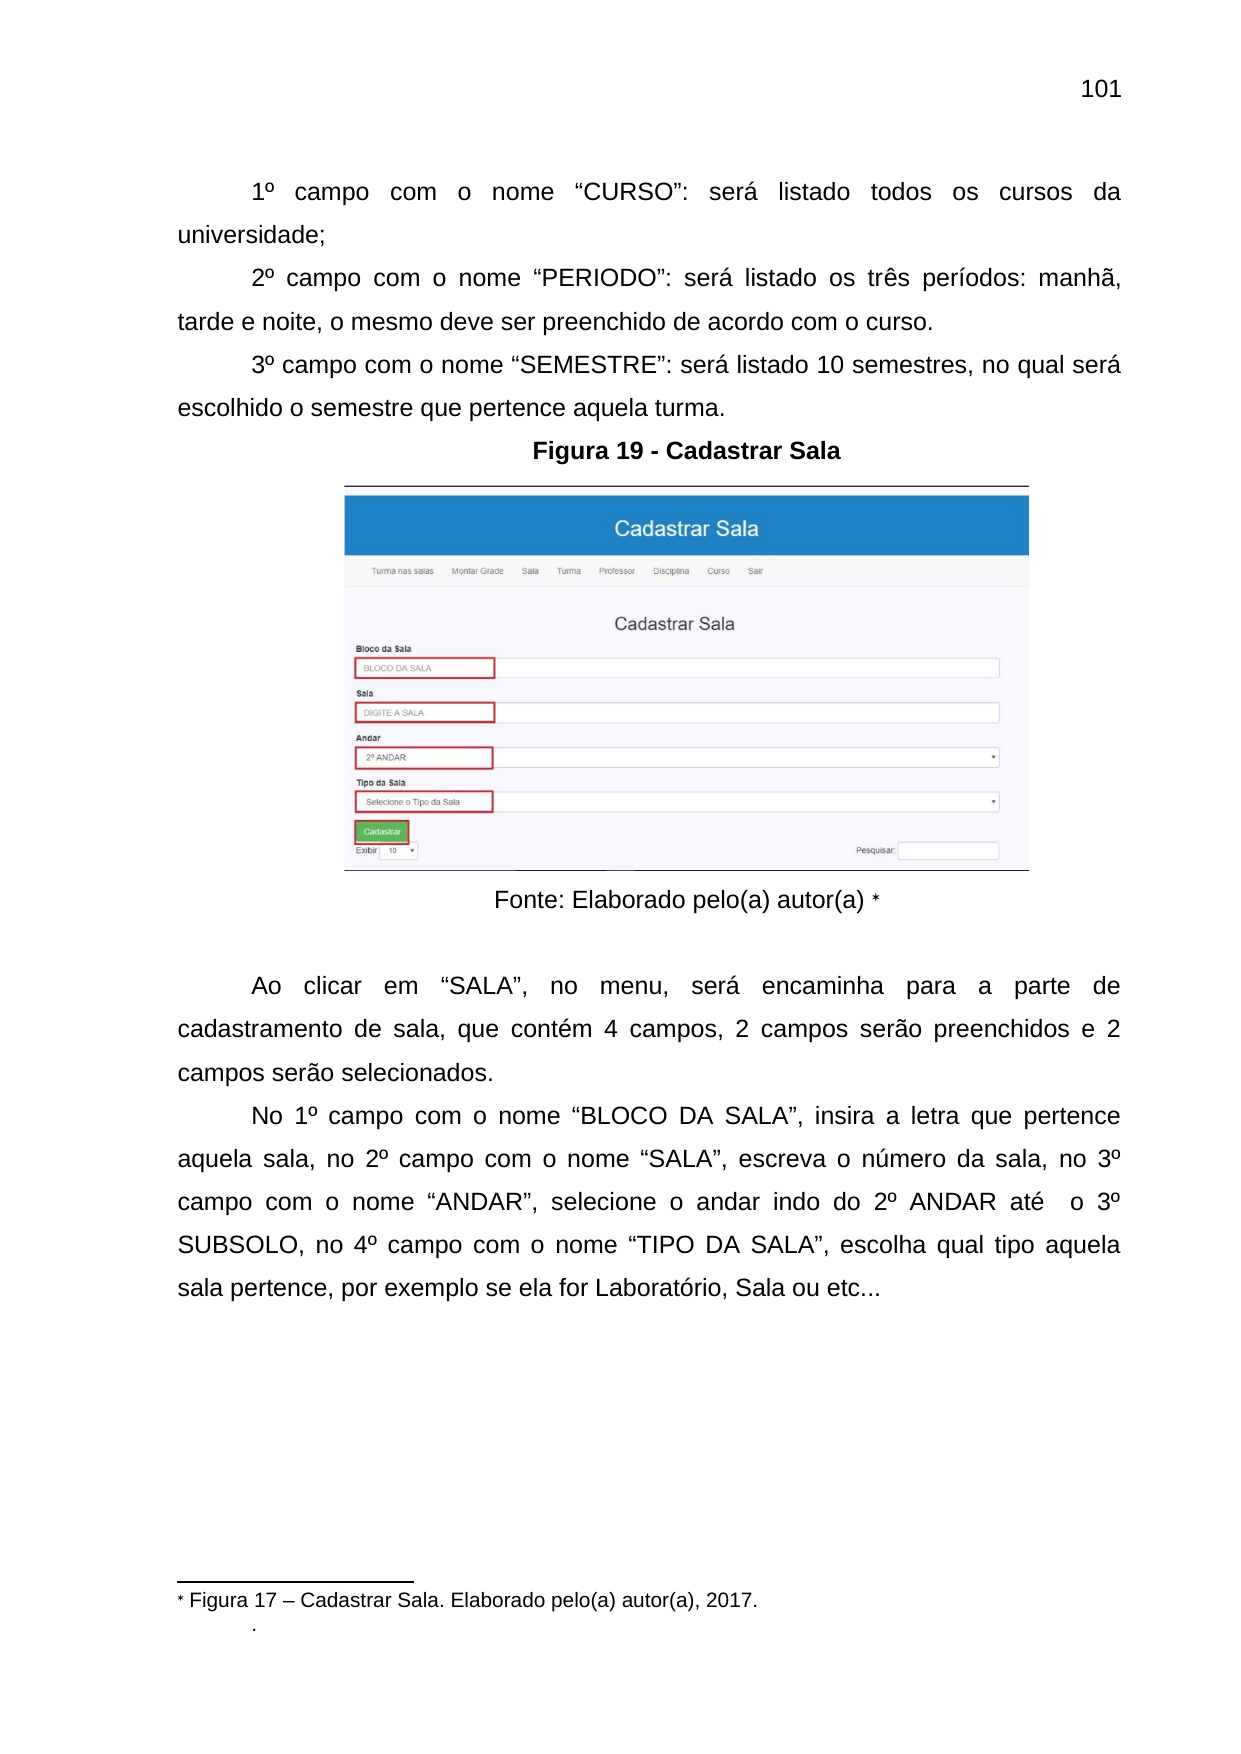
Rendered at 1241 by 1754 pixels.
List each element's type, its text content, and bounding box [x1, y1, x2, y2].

text No 1º campo com o nome “BLOCO DA SALA”, insira a letra que pertence aquela sala, no 2º campo com o nome “SALA”, escreva o número da sala, no 3º campo com o nome “ANDAR”, selecione o andar indo do 2º ANDAR até o 3º SUBSOLO, no 4º campo com o nome “TIPO DA SALA”, escolha qual tipo aquela sala pertence, por exemplo se ela for Laboratório, Sala ou etc... [177, 1101, 1122, 1302]
text 2º campo com o nome “PERIODO”: será listado os três períodos: manhã, tarde e noite, o mesmo deve ser preenchido de acordo com o curso. [177, 263, 1122, 335]
text Fonte: Elaborado pelo(a) autor(a) [177, 885, 1122, 914]
text Ao clicar em “SALA”, no menu, será encaminha para a parte de cadastramento de sala, que contém 4 campos, 2 campos serão preenchidos e 2 campos serão selecionados. [177, 971, 1122, 1086]
text 1º campo com o nome “CURSO”: será listado todos os cursos da universidade; [177, 177, 1122, 249]
text 3º campo com o nome “SEMESTRE”: será listado 10 semestres, no qual será escolhido o semestre que pertence aquela turma. [177, 350, 1122, 422]
picture [344, 485, 1029, 871]
